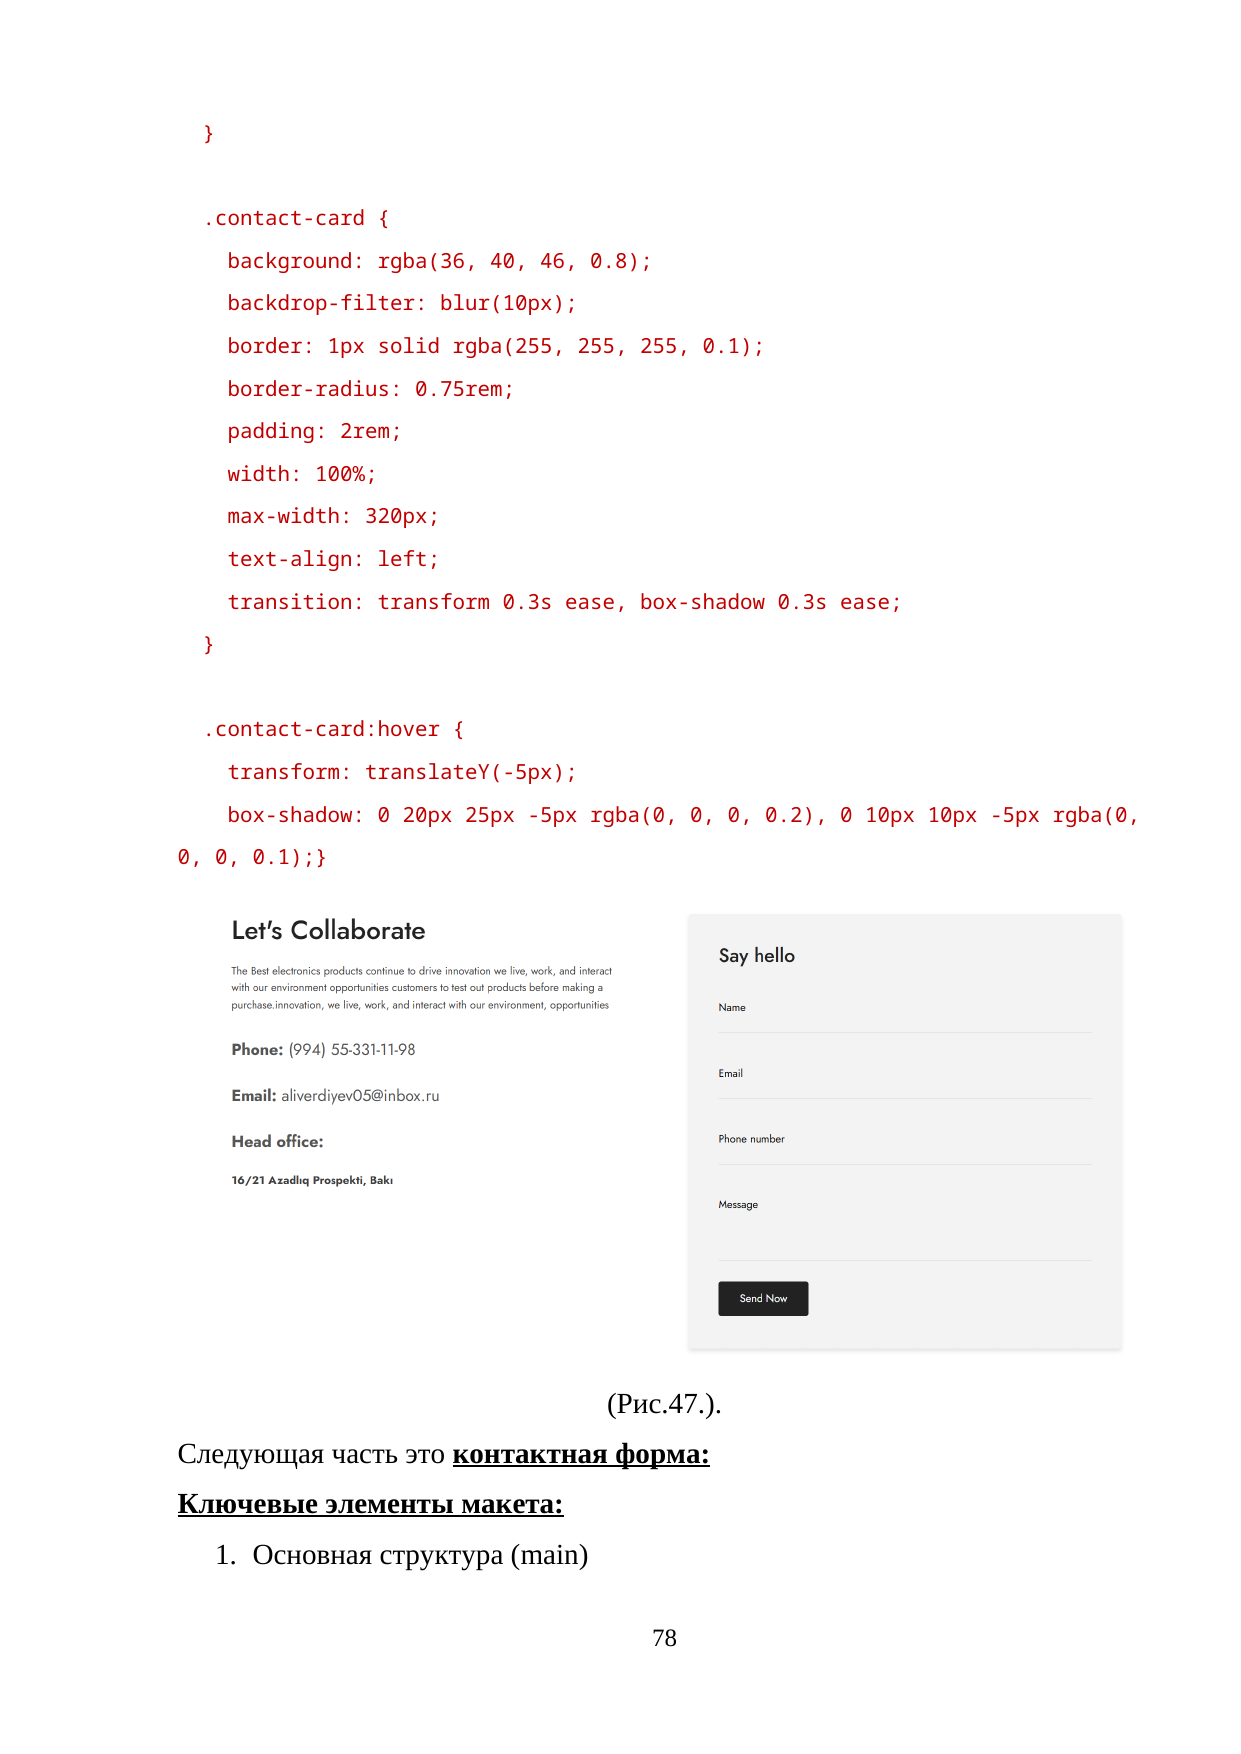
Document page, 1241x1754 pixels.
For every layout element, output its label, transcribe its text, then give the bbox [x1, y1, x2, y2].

text text-align: left; [177, 544, 1152, 573]
text box-shadow: 0 20px 25px -5px rgba(0, 0, 0, 0.2), 0 10px 10px -5px rgba(0, 0, 0, 0.1);} [177, 800, 1152, 871]
text (Рис.47.). [177, 1386, 1152, 1419]
text width: 100%; [177, 459, 1152, 487]
text .contact-card { [177, 203, 1152, 232]
text border-radius: 0.75rem; [177, 374, 1152, 402]
list Основная структура (main) [215, 1537, 1152, 1570]
text } [177, 629, 1152, 658]
text .contact-card:hover { [177, 714, 1152, 743]
text background: rgba(36, 40, 46, 0.8); [177, 246, 1152, 274]
text Следующая часть это контактная форма: [177, 1436, 1152, 1470]
text transform: translateY(-5px); [177, 757, 1152, 786]
text Ключевые элементы макета: [177, 1486, 1152, 1520]
text border: 1px solid rgba(255, 255, 255, 0.1); [177, 331, 1152, 359]
text max-width: 320px; [177, 502, 1152, 530]
picture [177, 885, 1152, 1372]
text } [177, 118, 1152, 147]
text backdrop-filter: blur(10px); [177, 288, 1152, 317]
text padding: 2rem; [177, 416, 1152, 445]
text transition: transform 0.3s ease, box-shadow 0.3s ease; [177, 587, 1152, 615]
